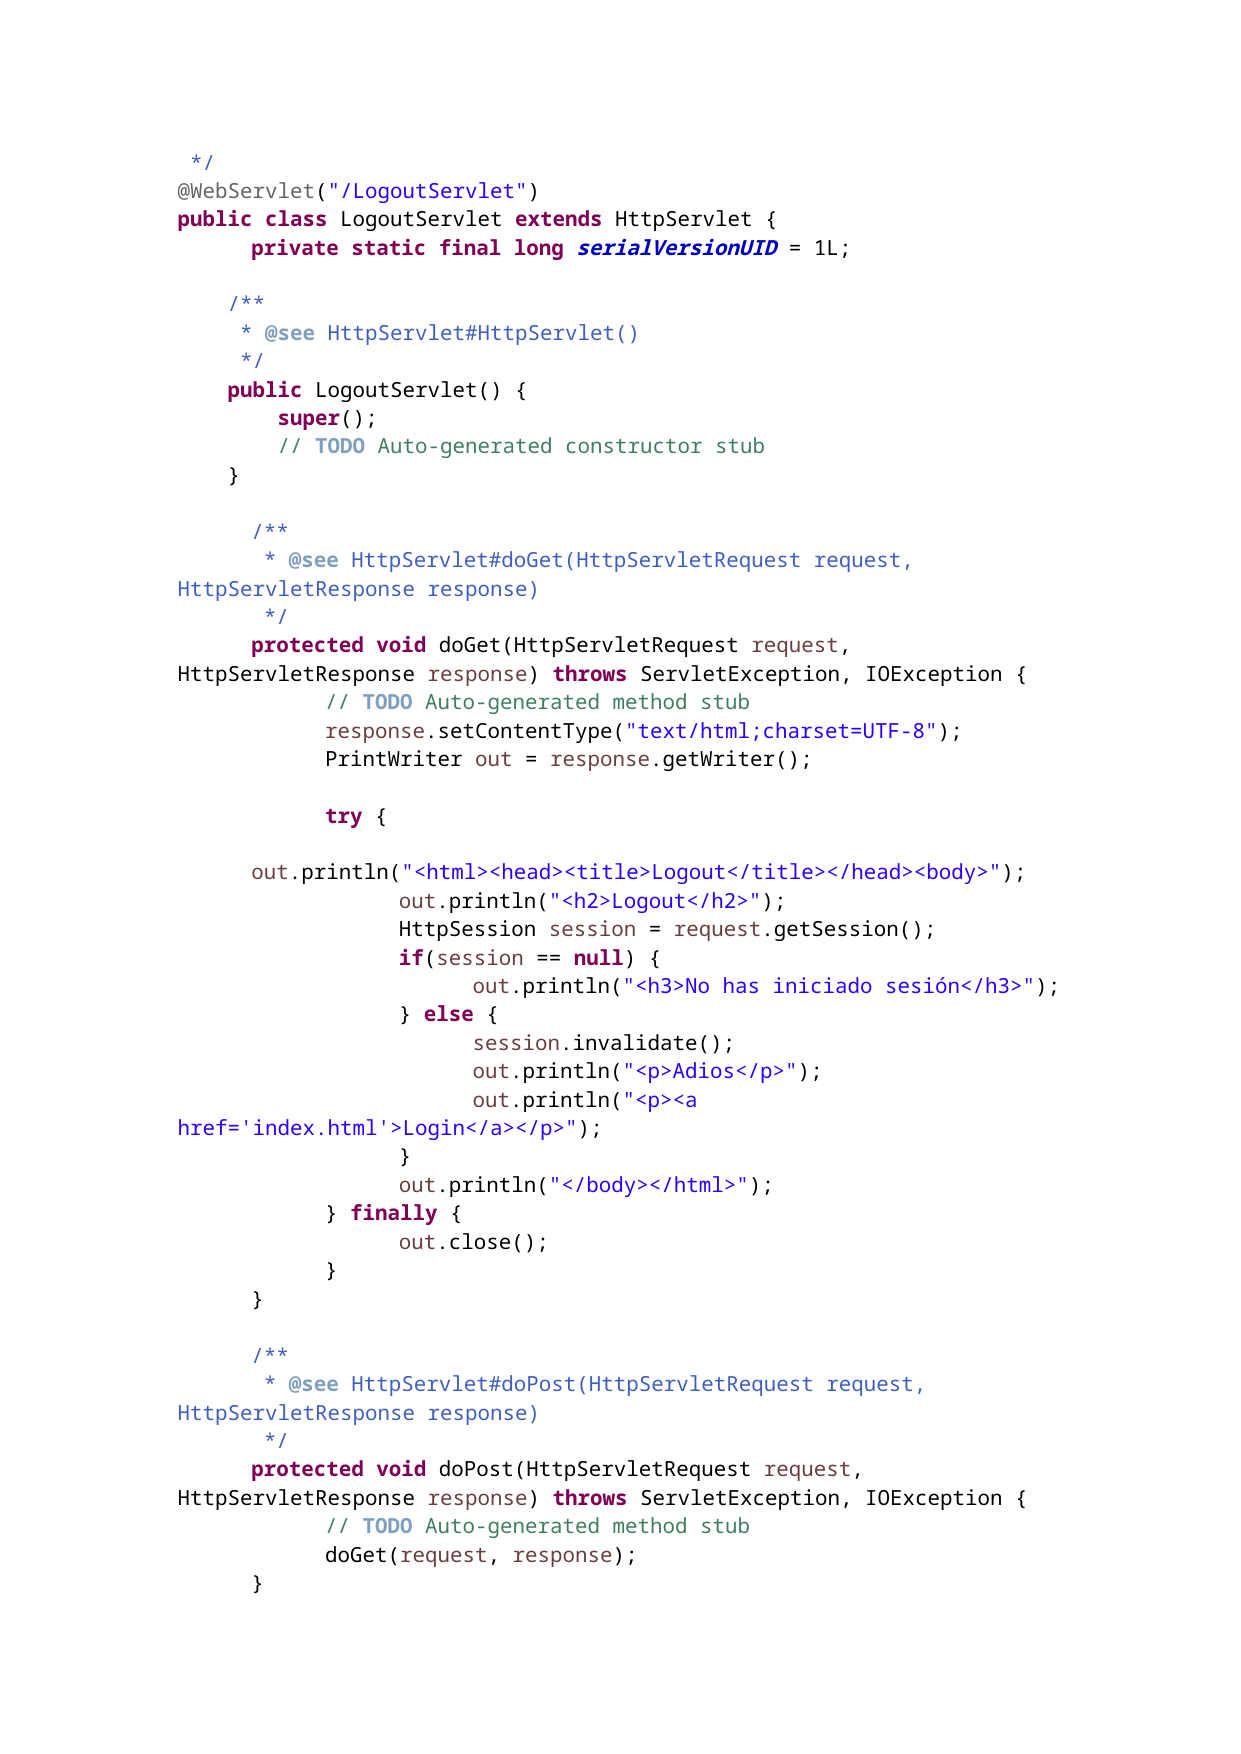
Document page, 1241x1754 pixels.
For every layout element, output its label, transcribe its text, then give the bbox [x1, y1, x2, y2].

text out.println("<h3>No has iniciado sesión</h3>"); [177, 971, 1063, 999]
text /** [177, 289, 1063, 318]
text public LogoutServlet() { [177, 375, 1063, 403]
text */ [177, 148, 1063, 176]
text doGet(request, response); [177, 1540, 1063, 1568]
text out.close(); [177, 1227, 1063, 1255]
text PrintWriter out = response.getWriter(); [177, 744, 1063, 773]
text * @see HttpServlet#doGet(HttpServletRequest request, HttpServletResponse response) [177, 545, 1063, 602]
text // TODO Auto-generated method stub [177, 1511, 1063, 1540]
text out.println("<p><a href='index.html'>Login</a></p>"); [177, 1085, 1063, 1142]
text } [177, 1142, 1063, 1170]
text } finally { [177, 1198, 1063, 1227]
text /** [177, 1341, 1063, 1369]
text // TODO Auto-generated constructor stub [177, 432, 1063, 460]
text /** [177, 517, 1063, 545]
text */ [177, 602, 1063, 631]
text protected void doPost(HttpServletRequest request, HttpServletResponse response) throws ServletException, IOException { [177, 1454, 1063, 1511]
text out.println("</body></html>"); [177, 1170, 1063, 1198]
text } else { [177, 999, 1063, 1028]
text // TODO Auto-generated method stub [177, 687, 1063, 716]
text } [177, 460, 1063, 488]
text private static final long serialVersionUID = 1L; [177, 233, 1063, 261]
text session.invalidate(); [177, 1028, 1063, 1056]
text } [177, 1255, 1063, 1284]
text try { [177, 801, 1063, 829]
text if(session == null) { [177, 943, 1063, 971]
text out.println("<p>Adios</p>"); [177, 1056, 1063, 1085]
text * @see HttpServlet#HttpServlet() [177, 318, 1063, 346]
text } [177, 1568, 1063, 1597]
text } [177, 1284, 1063, 1312]
text * @see HttpServlet#doPost(HttpServletRequest request, HttpServletResponse response) [177, 1369, 1063, 1426]
text out.println("<html><head><title>Logout</title></head><body>"); [177, 829, 1063, 886]
text @WebServlet("/LogoutServlet") [177, 176, 1063, 204]
text out.println("<h2>Logout</h2>"); [177, 886, 1063, 914]
text protected void doGet(HttpServletRequest request, HttpServletResponse response) throws ServletException, IOException { [177, 631, 1063, 687]
text response.setContentType("text/html;charset=UTF-8"); [177, 716, 1063, 744]
text */ [177, 346, 1063, 375]
text */ [177, 1426, 1063, 1454]
text public class LogoutServlet extends HttpServlet { [177, 204, 1063, 233]
text super(); [177, 403, 1063, 432]
text HttpSession session = request.getSession(); [177, 914, 1063, 943]
